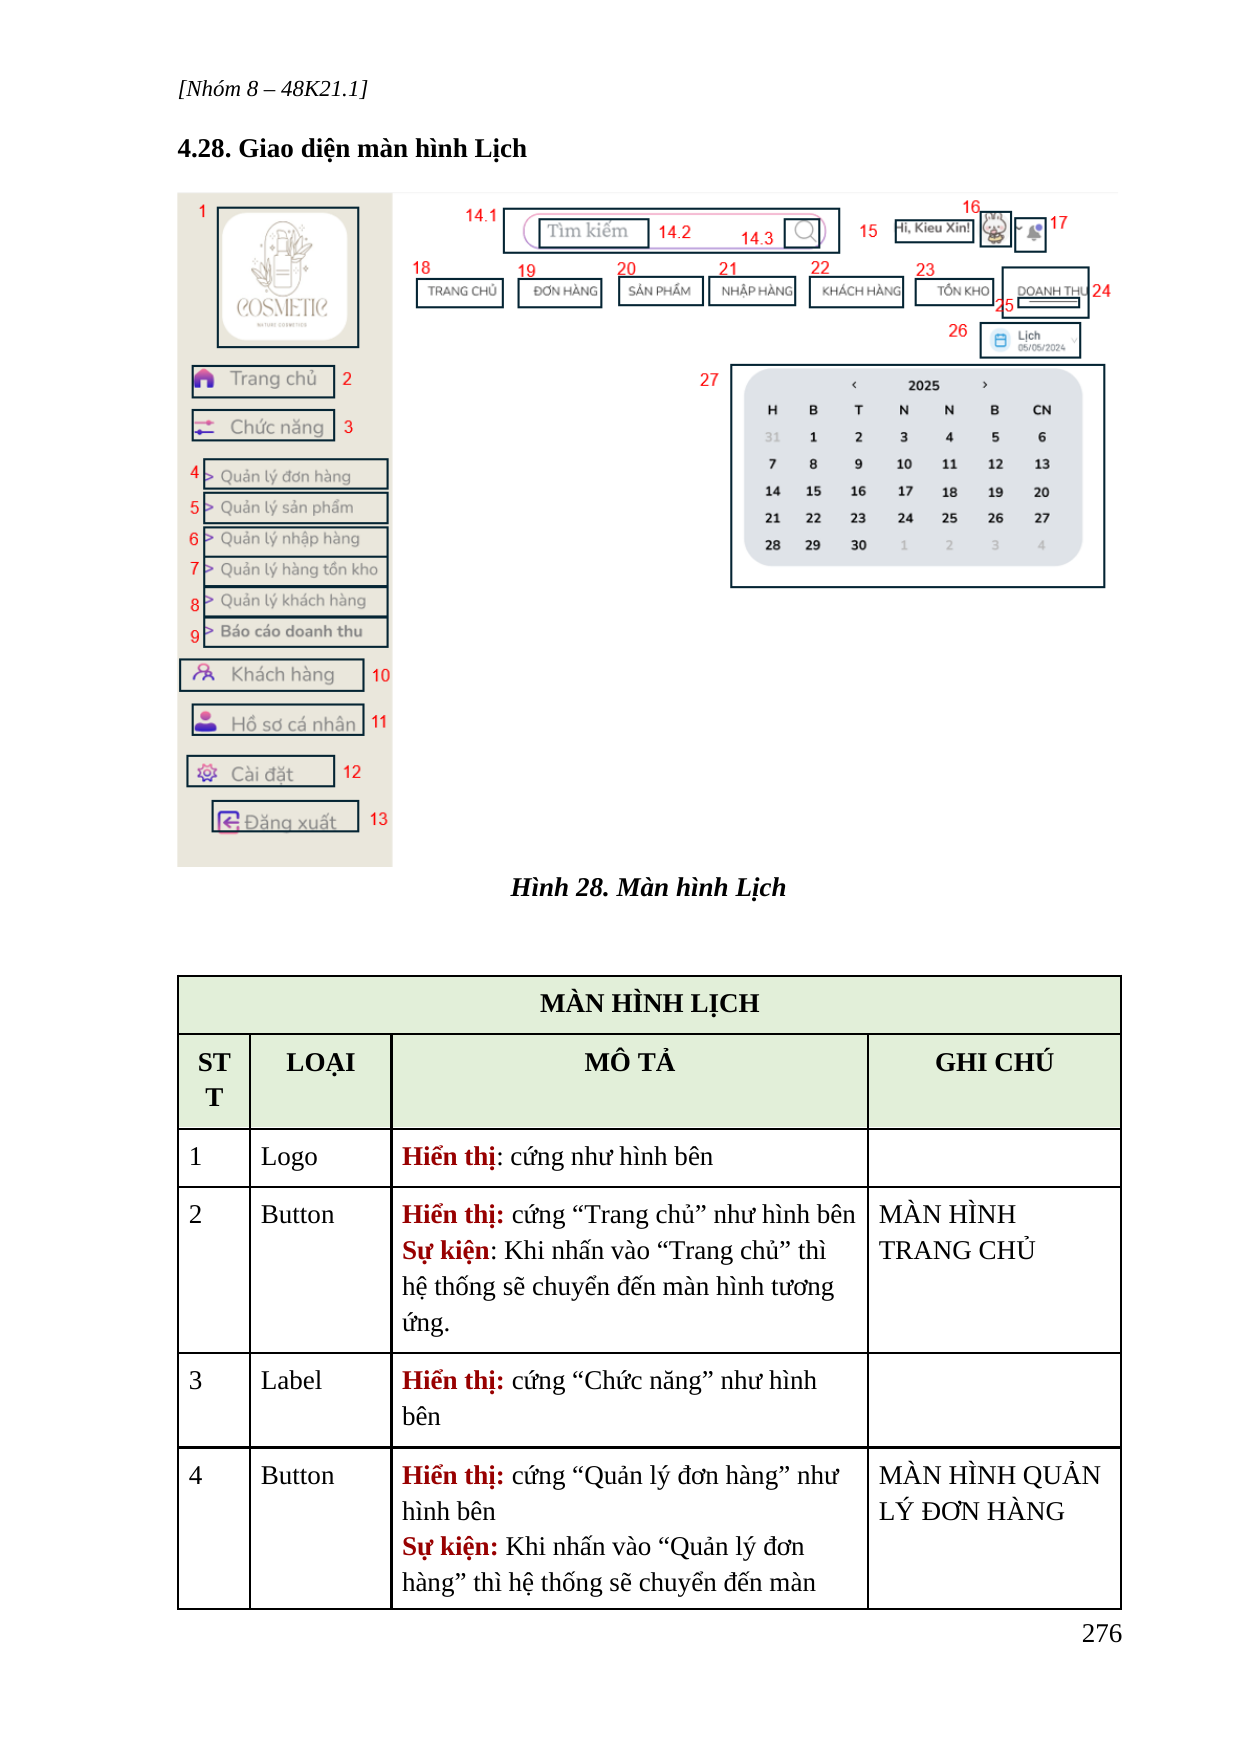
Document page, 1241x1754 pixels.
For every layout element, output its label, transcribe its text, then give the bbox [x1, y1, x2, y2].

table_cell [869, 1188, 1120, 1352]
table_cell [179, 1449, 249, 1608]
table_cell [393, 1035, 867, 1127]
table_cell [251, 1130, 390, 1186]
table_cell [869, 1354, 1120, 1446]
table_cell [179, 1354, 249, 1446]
subtitle 4.28. Giao diện màn hình Lịch [177, 132, 1122, 164]
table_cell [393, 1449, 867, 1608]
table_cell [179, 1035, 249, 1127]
text Hình . Màn hình Lịch [177, 871, 1122, 902]
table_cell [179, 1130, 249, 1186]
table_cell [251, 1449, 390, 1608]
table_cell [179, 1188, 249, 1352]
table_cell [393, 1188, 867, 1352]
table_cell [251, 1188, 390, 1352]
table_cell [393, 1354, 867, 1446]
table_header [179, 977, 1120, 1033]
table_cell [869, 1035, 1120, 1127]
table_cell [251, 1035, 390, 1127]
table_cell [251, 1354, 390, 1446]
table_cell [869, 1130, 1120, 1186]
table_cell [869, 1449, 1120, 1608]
picture [177, 192, 1119, 867]
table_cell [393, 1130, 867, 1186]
